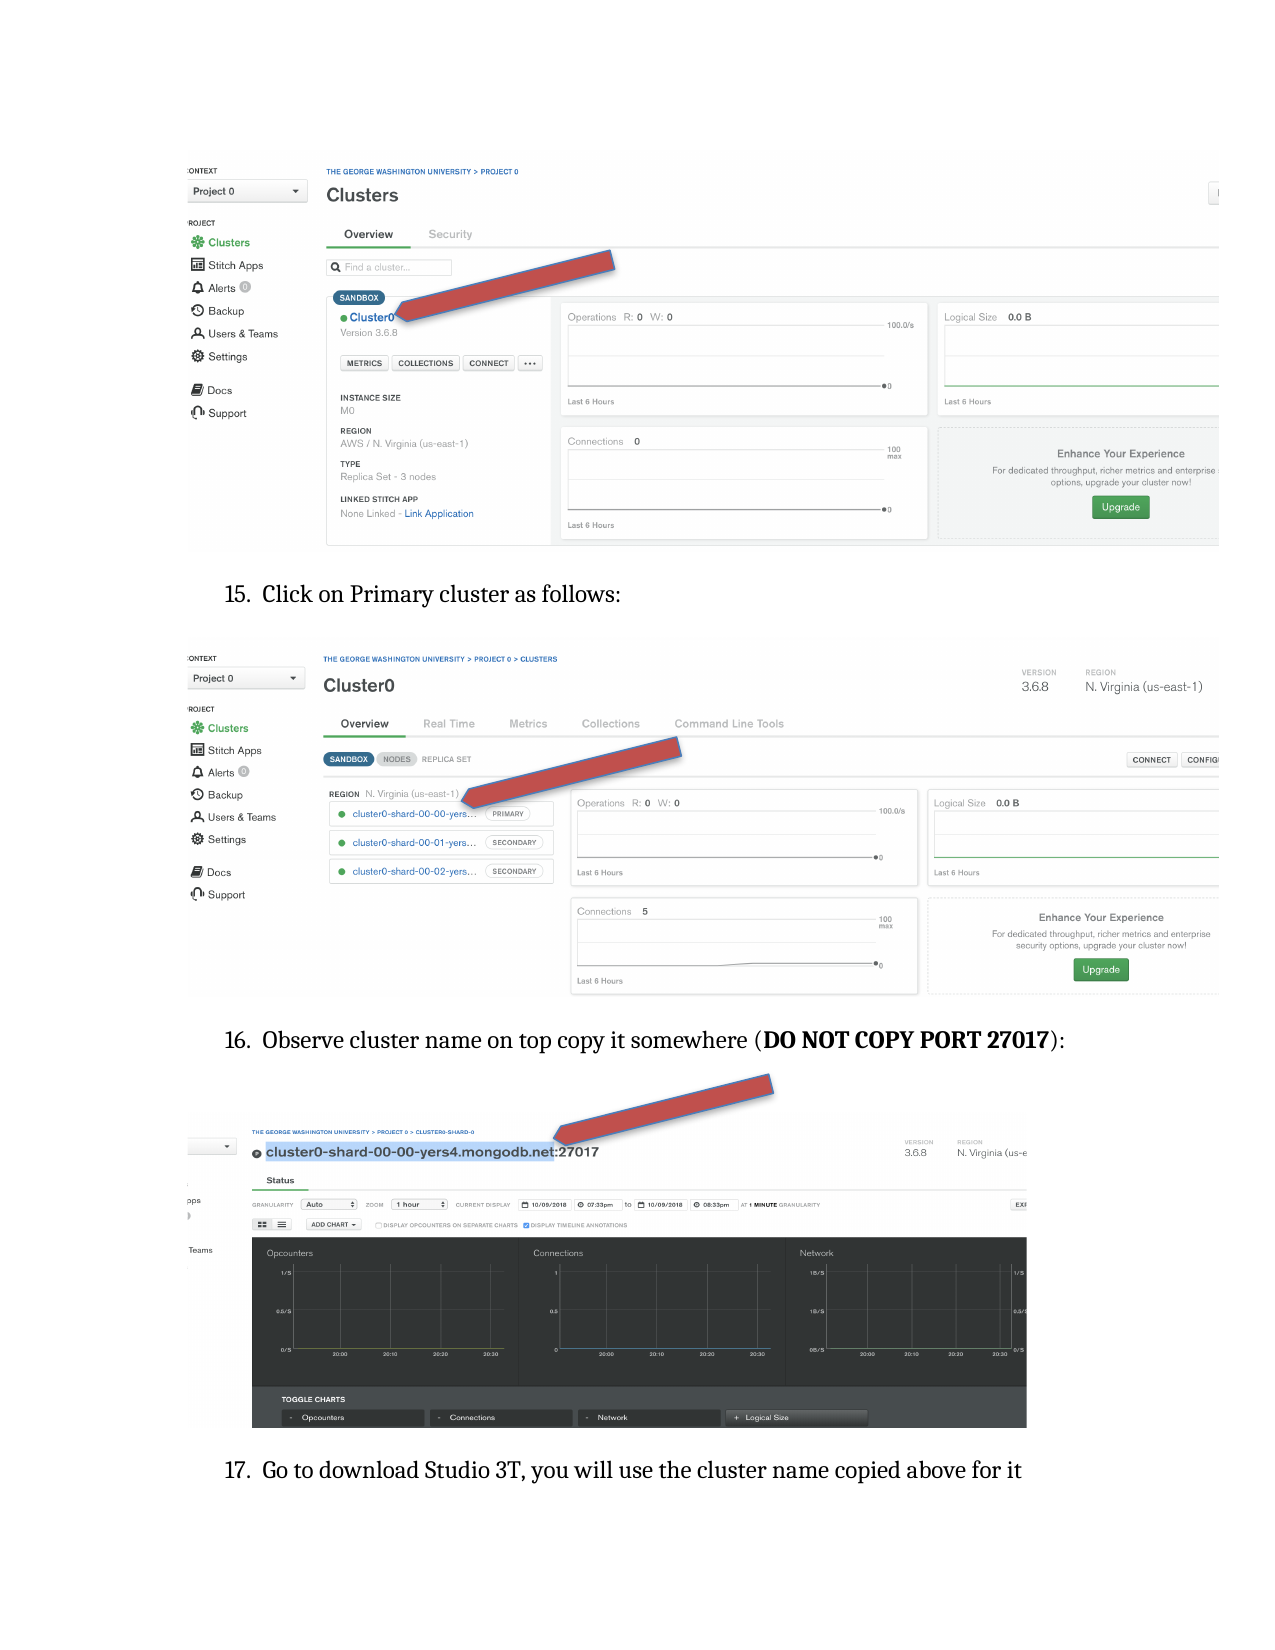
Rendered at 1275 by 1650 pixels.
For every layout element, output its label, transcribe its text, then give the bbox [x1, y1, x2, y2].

picture [187, 1112, 1027, 1428]
picture [187, 150, 1219, 552]
list Go to download Studio 3T, you will use the cluster name copied above for it [225, 1456, 1219, 1485]
picture [187, 637, 1219, 997]
list Observe cluster name on top copy it somewhere (DO NOT COPY PORT 27017): [225, 1026, 1219, 1054]
list Click on Primary cluster as follows: [225, 580, 1219, 609]
